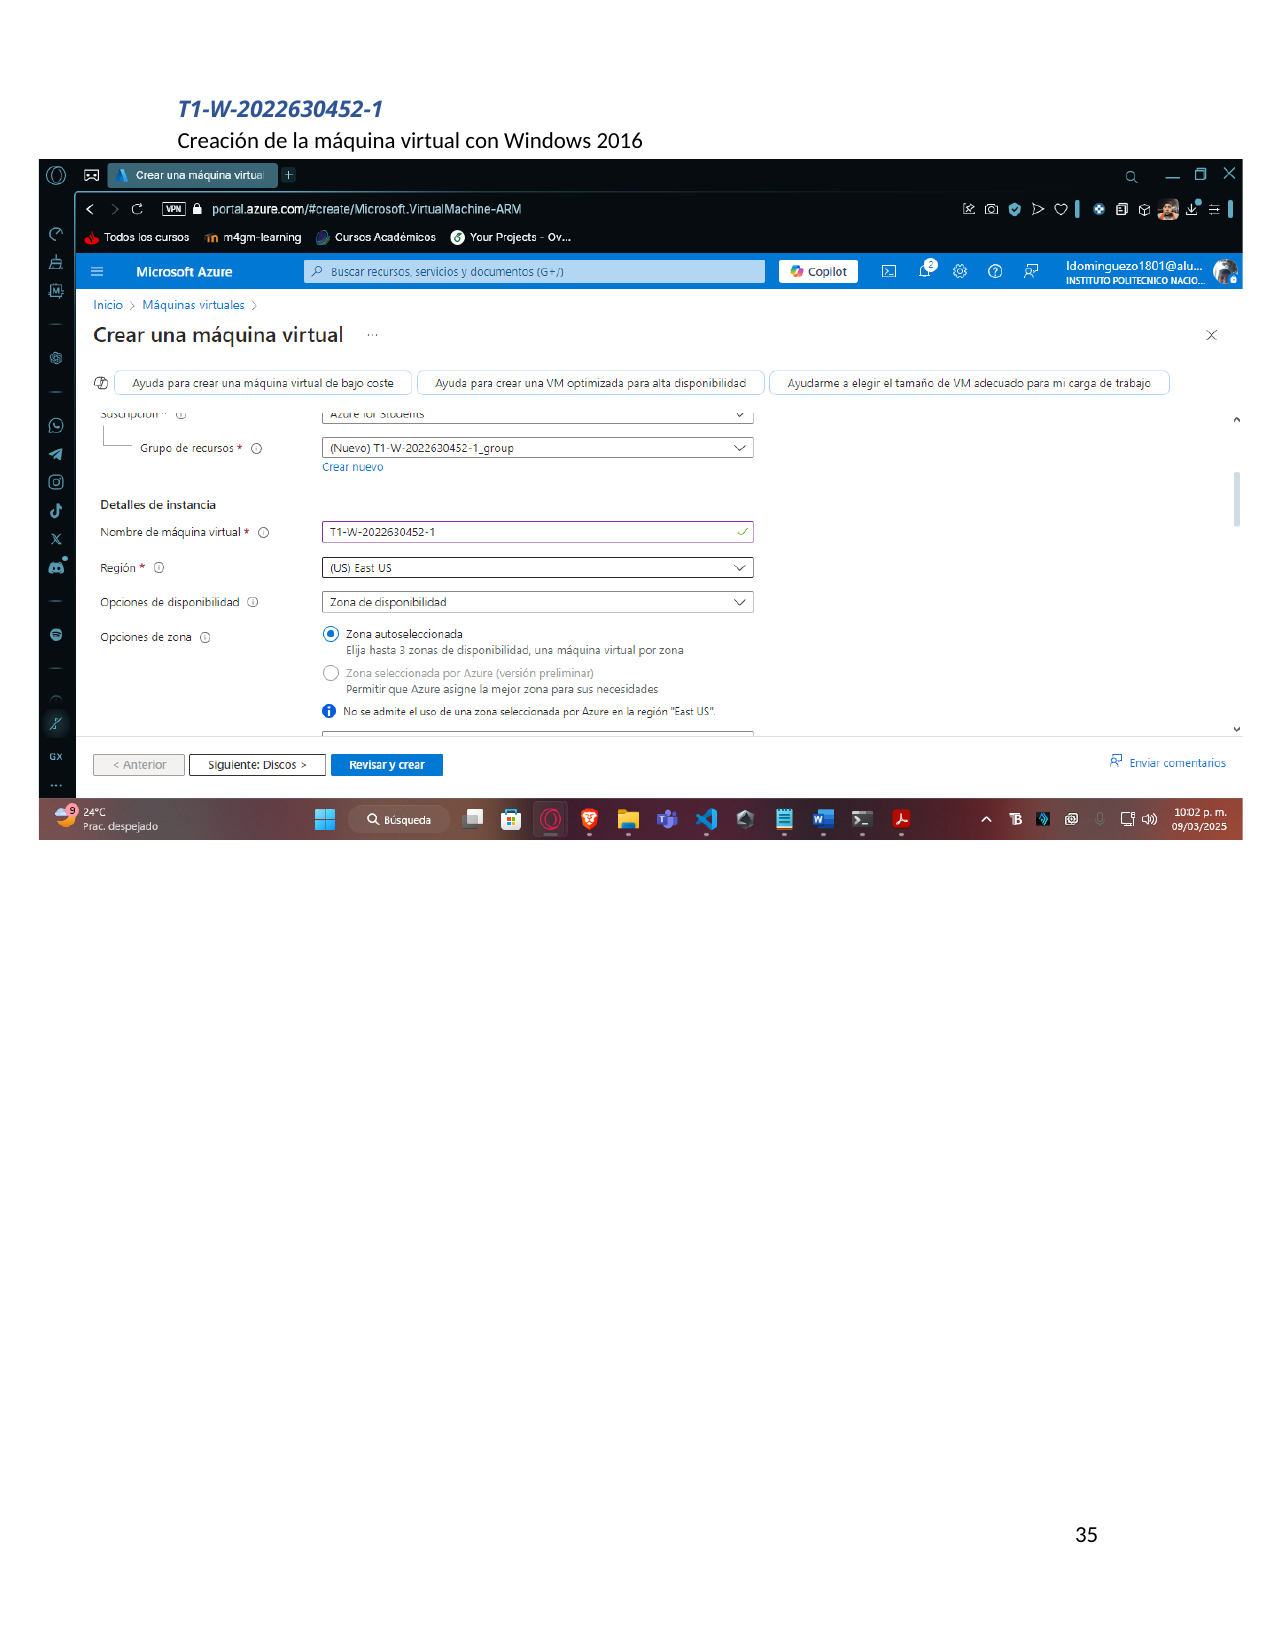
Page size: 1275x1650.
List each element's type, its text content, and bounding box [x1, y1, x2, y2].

picture [38, 159, 1243, 840]
subtitle T1-W-2022630452-1 [177, 93, 1098, 124]
text Creación de la máquina virtual con Windows 2016 [177, 127, 1098, 154]
